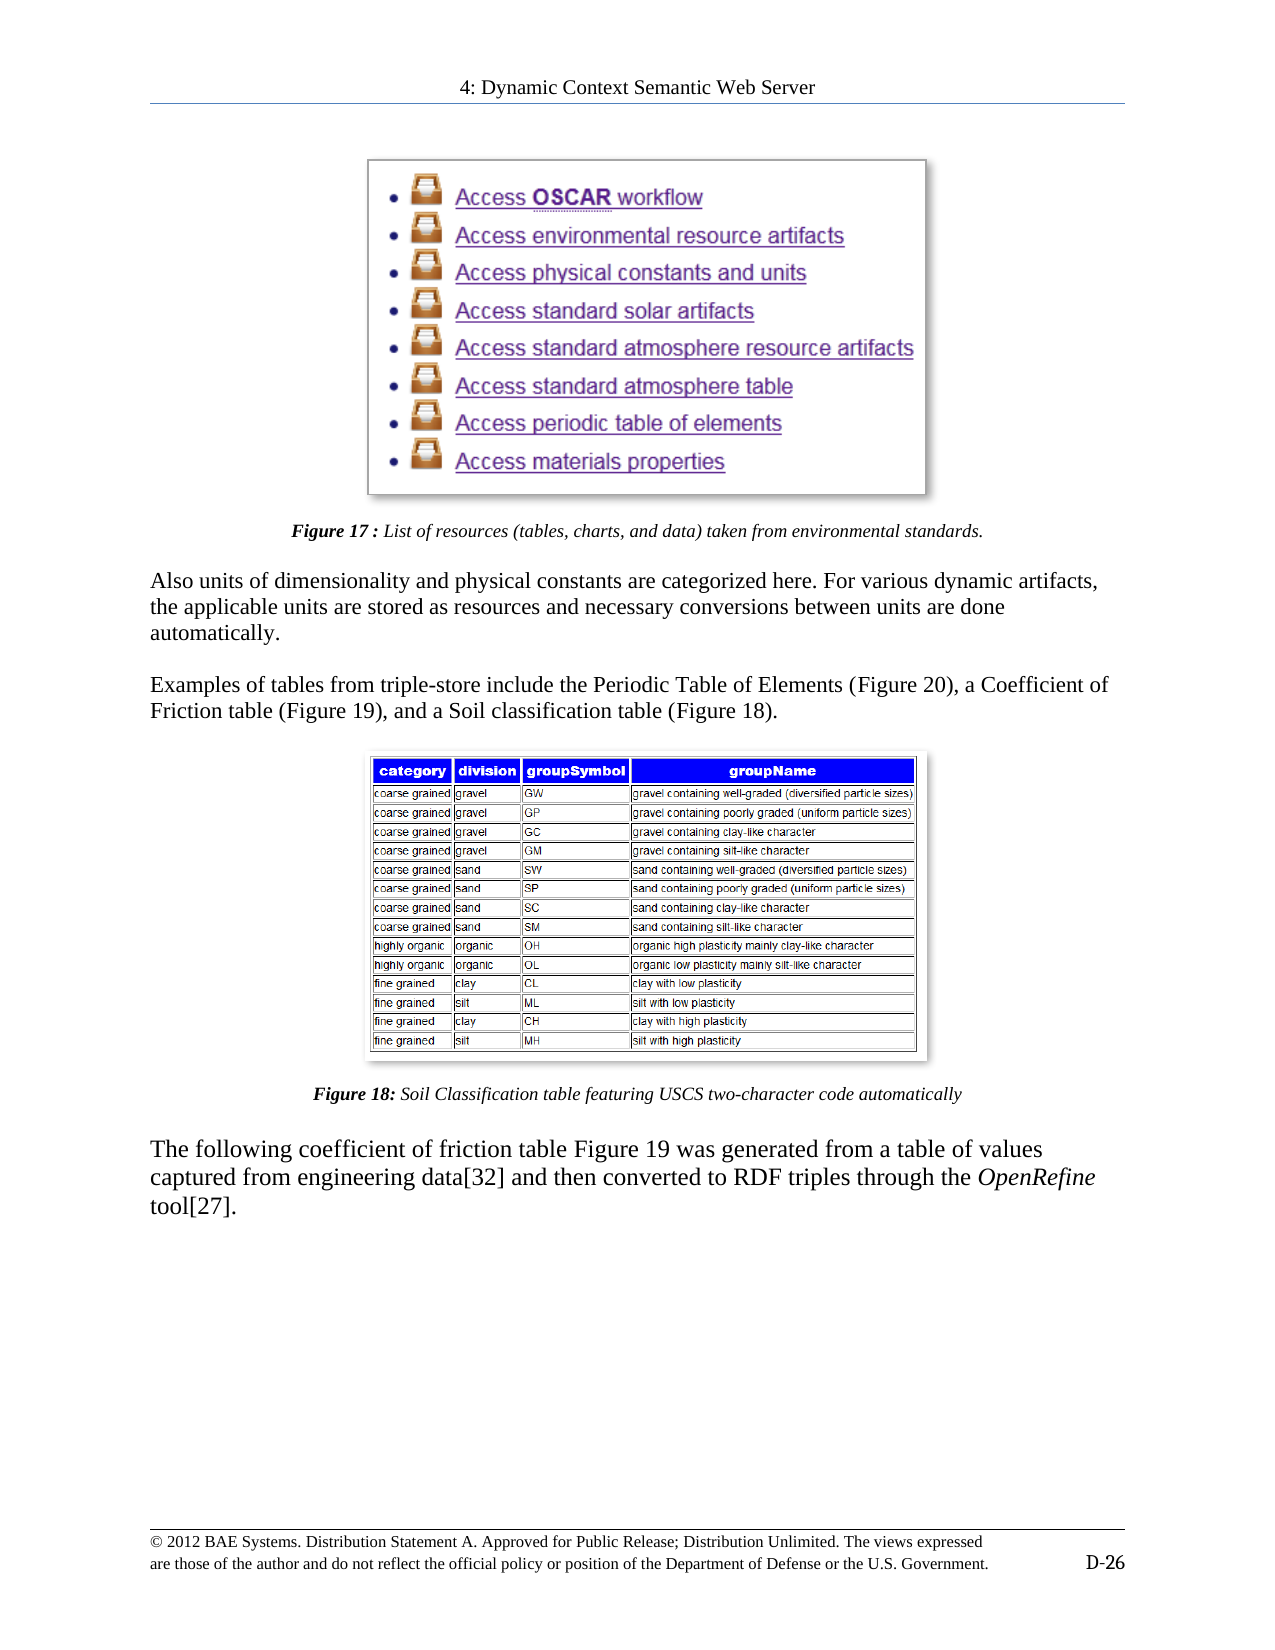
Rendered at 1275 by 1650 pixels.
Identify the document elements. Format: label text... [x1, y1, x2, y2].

text Figure 17 : List of resources (tables, charts, and data) taken from environmental standards. [225, 520, 1050, 542]
text Figure 18: Soil Classification table featuring USCS two-character code automatically [225, 1083, 1050, 1104]
text The following coefficient of friction table Figure 19 was generated from a table of values captured from engineering data[32] and then converted to RDF triples through the OpenRefine tool[27]. [150, 1134, 1125, 1220]
picture [365, 751, 927, 1061]
text Examples of tables from triple-store include the Periodic Table of Elements (Figure 20), a Coefficient of Friction table (Figure 19), and a Soil classification table (Figure 18). [150, 671, 1125, 723]
text Also units of dimensionality and physical constants are categorized here. For various dynamic artifacts, the applicable units are stored as resources and necessary conversions between units are done automatically. [150, 567, 1125, 646]
picture [369, 161, 925, 494]
